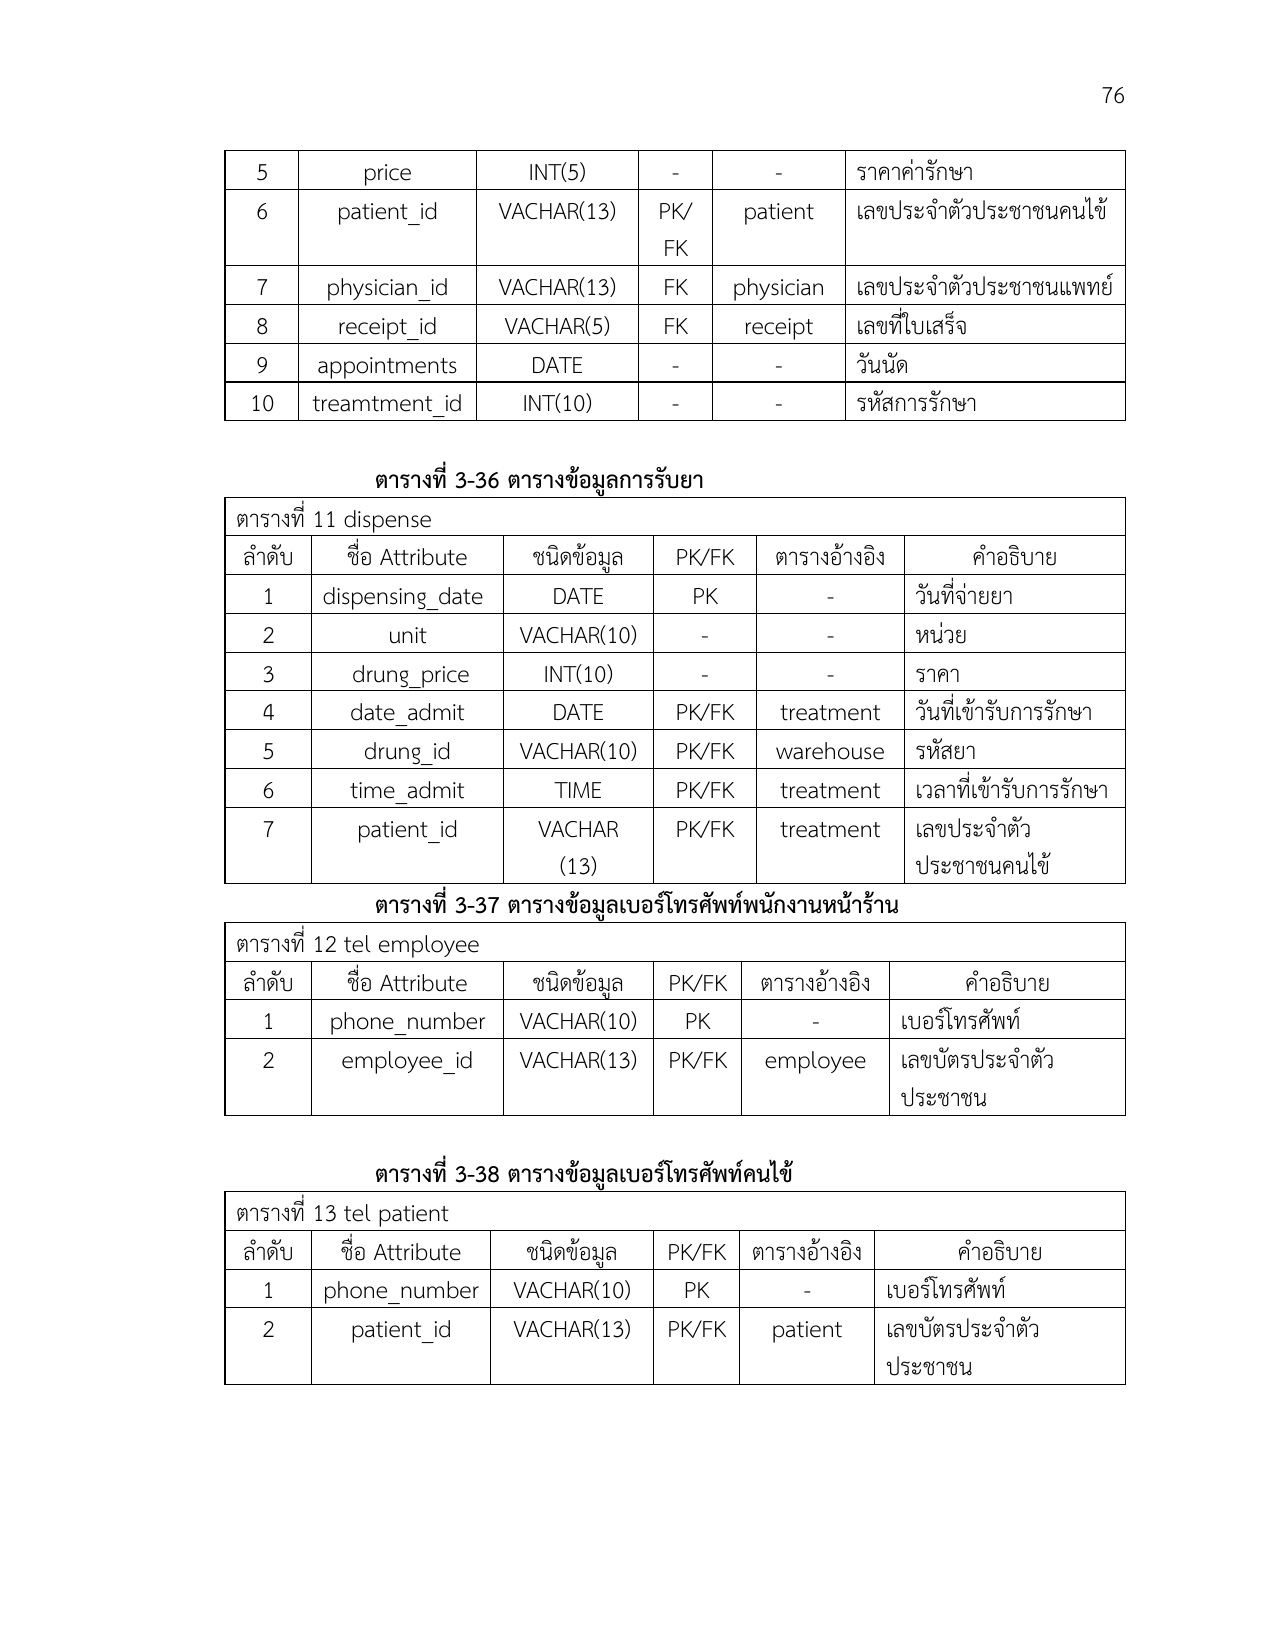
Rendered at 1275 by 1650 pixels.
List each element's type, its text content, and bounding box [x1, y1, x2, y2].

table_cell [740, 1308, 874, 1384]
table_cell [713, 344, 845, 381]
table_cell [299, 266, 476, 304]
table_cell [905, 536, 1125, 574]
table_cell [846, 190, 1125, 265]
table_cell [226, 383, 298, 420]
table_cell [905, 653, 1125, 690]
list ตารางที่ 3-36 ตารางข้อมูลการรับยา [225, 459, 1125, 497]
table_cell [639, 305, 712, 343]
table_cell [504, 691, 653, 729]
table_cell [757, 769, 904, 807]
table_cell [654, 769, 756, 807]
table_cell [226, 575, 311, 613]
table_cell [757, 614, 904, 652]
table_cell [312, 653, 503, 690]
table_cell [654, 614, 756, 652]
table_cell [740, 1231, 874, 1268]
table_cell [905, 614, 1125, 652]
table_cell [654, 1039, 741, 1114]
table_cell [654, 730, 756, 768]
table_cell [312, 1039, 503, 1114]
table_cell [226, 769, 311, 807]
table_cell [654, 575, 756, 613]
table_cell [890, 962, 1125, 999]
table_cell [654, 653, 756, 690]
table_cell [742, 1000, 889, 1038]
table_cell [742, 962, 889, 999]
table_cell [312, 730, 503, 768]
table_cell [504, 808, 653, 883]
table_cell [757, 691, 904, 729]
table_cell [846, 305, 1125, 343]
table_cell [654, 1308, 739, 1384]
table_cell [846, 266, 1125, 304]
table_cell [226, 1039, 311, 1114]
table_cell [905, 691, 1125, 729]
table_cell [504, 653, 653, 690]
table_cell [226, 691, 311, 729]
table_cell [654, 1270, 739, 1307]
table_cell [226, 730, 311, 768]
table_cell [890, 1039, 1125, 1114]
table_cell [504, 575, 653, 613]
list ตารางที่ 3-38 ตารางข้อมูลเบอร์โทรศัพท์คนไข้ [225, 1153, 1125, 1191]
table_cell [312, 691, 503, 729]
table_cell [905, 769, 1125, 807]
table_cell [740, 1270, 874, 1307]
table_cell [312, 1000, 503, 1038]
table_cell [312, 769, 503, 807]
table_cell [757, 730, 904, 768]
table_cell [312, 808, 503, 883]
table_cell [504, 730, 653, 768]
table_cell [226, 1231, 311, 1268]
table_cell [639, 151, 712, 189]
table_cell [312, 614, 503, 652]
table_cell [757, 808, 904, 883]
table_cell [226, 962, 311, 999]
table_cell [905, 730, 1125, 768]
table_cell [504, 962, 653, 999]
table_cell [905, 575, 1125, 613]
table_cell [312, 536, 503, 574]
list ตารางที่ 3-37 ตารางข้อมูลเบอร์โทรศัพท์พนักงานหน้าร้าน [225, 884, 1125, 922]
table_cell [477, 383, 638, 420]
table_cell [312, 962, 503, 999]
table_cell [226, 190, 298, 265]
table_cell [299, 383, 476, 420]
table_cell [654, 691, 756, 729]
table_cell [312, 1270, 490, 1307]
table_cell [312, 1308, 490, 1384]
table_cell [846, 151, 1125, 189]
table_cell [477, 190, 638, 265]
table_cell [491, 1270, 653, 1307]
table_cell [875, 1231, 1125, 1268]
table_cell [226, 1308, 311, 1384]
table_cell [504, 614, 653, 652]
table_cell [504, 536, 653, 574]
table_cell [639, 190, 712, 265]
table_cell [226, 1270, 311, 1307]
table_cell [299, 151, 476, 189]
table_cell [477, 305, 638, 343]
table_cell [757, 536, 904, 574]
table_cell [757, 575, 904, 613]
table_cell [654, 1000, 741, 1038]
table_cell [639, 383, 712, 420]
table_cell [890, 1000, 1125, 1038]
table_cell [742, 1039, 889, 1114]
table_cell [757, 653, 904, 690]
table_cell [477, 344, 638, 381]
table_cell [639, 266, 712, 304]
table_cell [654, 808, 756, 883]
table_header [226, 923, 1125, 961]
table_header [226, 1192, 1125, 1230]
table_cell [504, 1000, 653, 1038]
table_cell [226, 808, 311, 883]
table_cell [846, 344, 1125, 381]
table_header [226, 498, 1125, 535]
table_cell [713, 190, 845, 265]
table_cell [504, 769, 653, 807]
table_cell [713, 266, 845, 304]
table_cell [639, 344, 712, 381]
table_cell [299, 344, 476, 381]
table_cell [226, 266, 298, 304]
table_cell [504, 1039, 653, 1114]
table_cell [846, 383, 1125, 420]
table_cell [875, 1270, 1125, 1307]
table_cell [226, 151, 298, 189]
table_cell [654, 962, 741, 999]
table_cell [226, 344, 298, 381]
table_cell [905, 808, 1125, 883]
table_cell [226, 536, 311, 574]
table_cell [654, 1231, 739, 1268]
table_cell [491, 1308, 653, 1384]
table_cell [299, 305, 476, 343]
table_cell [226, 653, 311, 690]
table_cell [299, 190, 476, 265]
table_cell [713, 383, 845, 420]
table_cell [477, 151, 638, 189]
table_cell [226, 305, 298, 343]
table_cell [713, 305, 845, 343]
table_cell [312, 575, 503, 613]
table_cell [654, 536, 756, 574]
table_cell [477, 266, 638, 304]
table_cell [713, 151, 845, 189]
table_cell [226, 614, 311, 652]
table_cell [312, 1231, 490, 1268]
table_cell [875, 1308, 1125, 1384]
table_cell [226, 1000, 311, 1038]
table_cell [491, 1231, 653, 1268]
